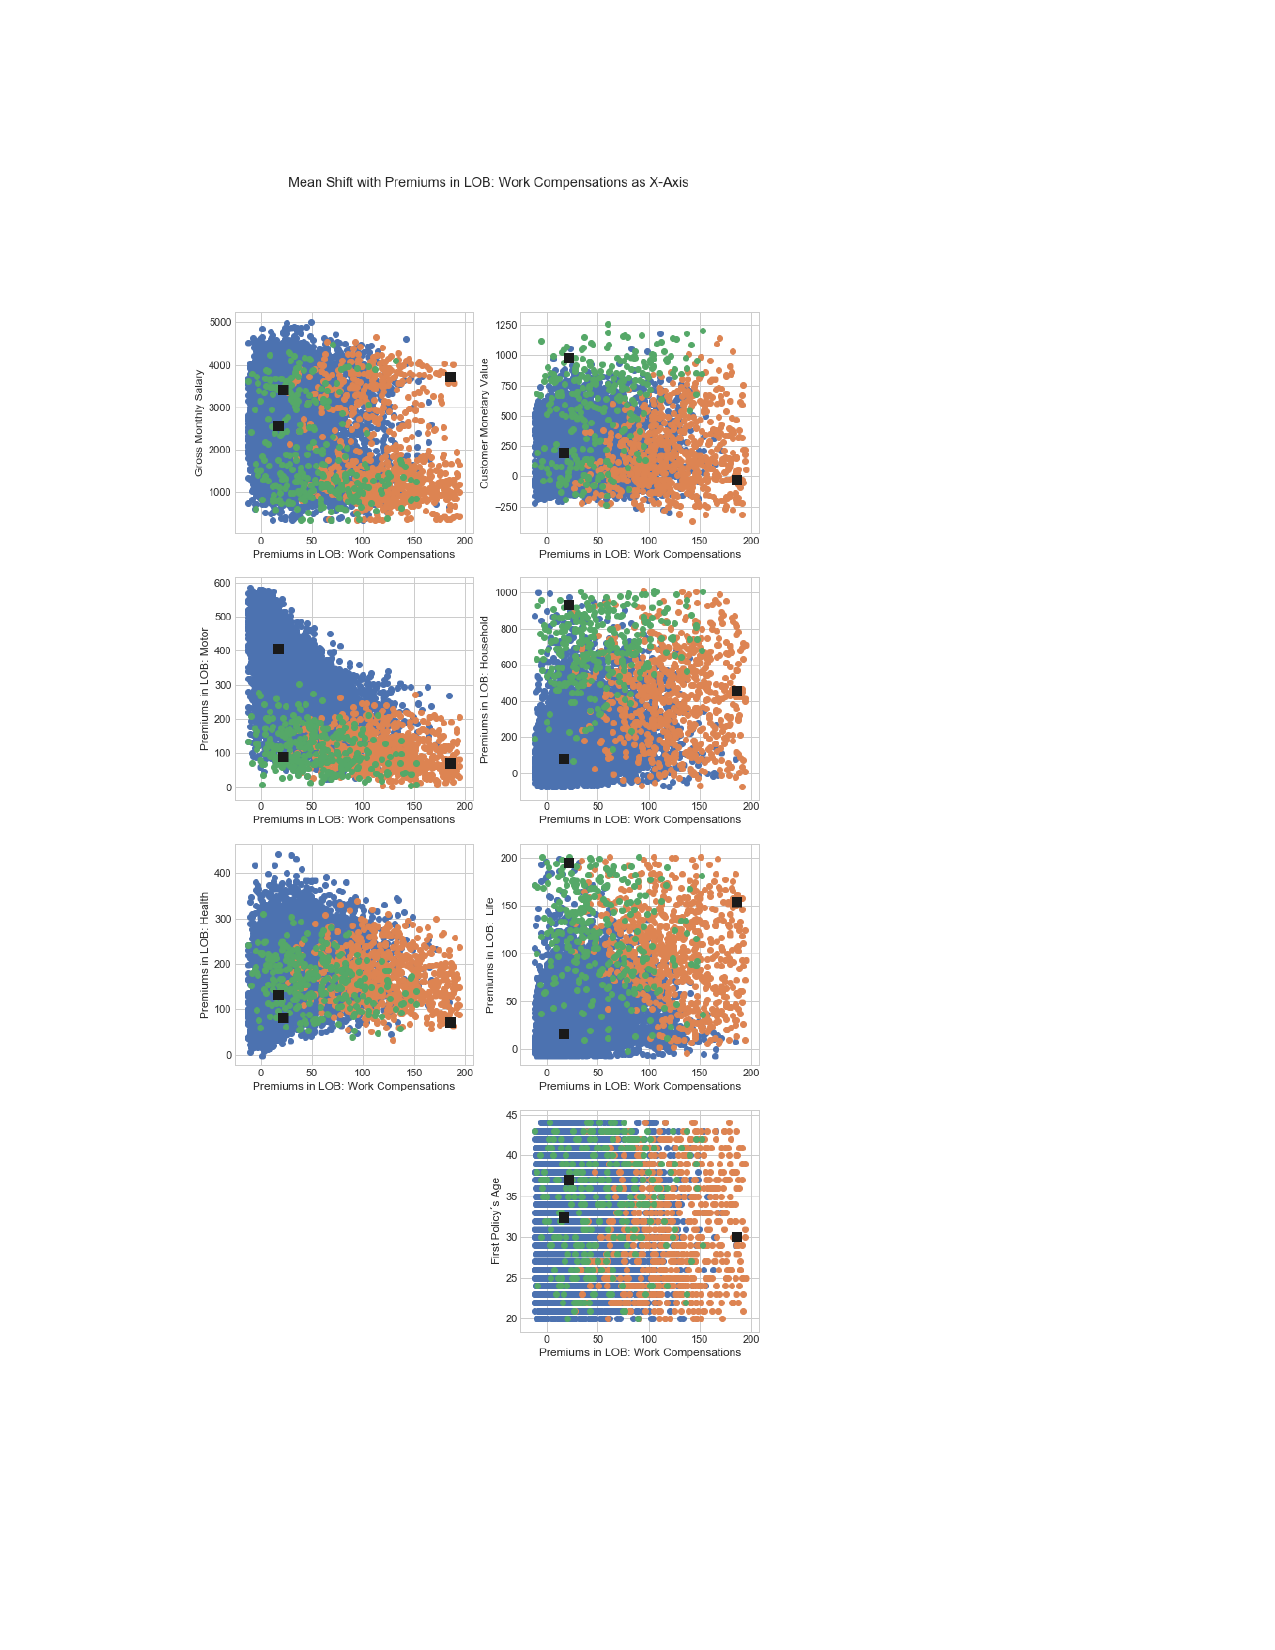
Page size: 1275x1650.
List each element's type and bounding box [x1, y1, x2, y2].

picture [150, 150, 826, 1500]
